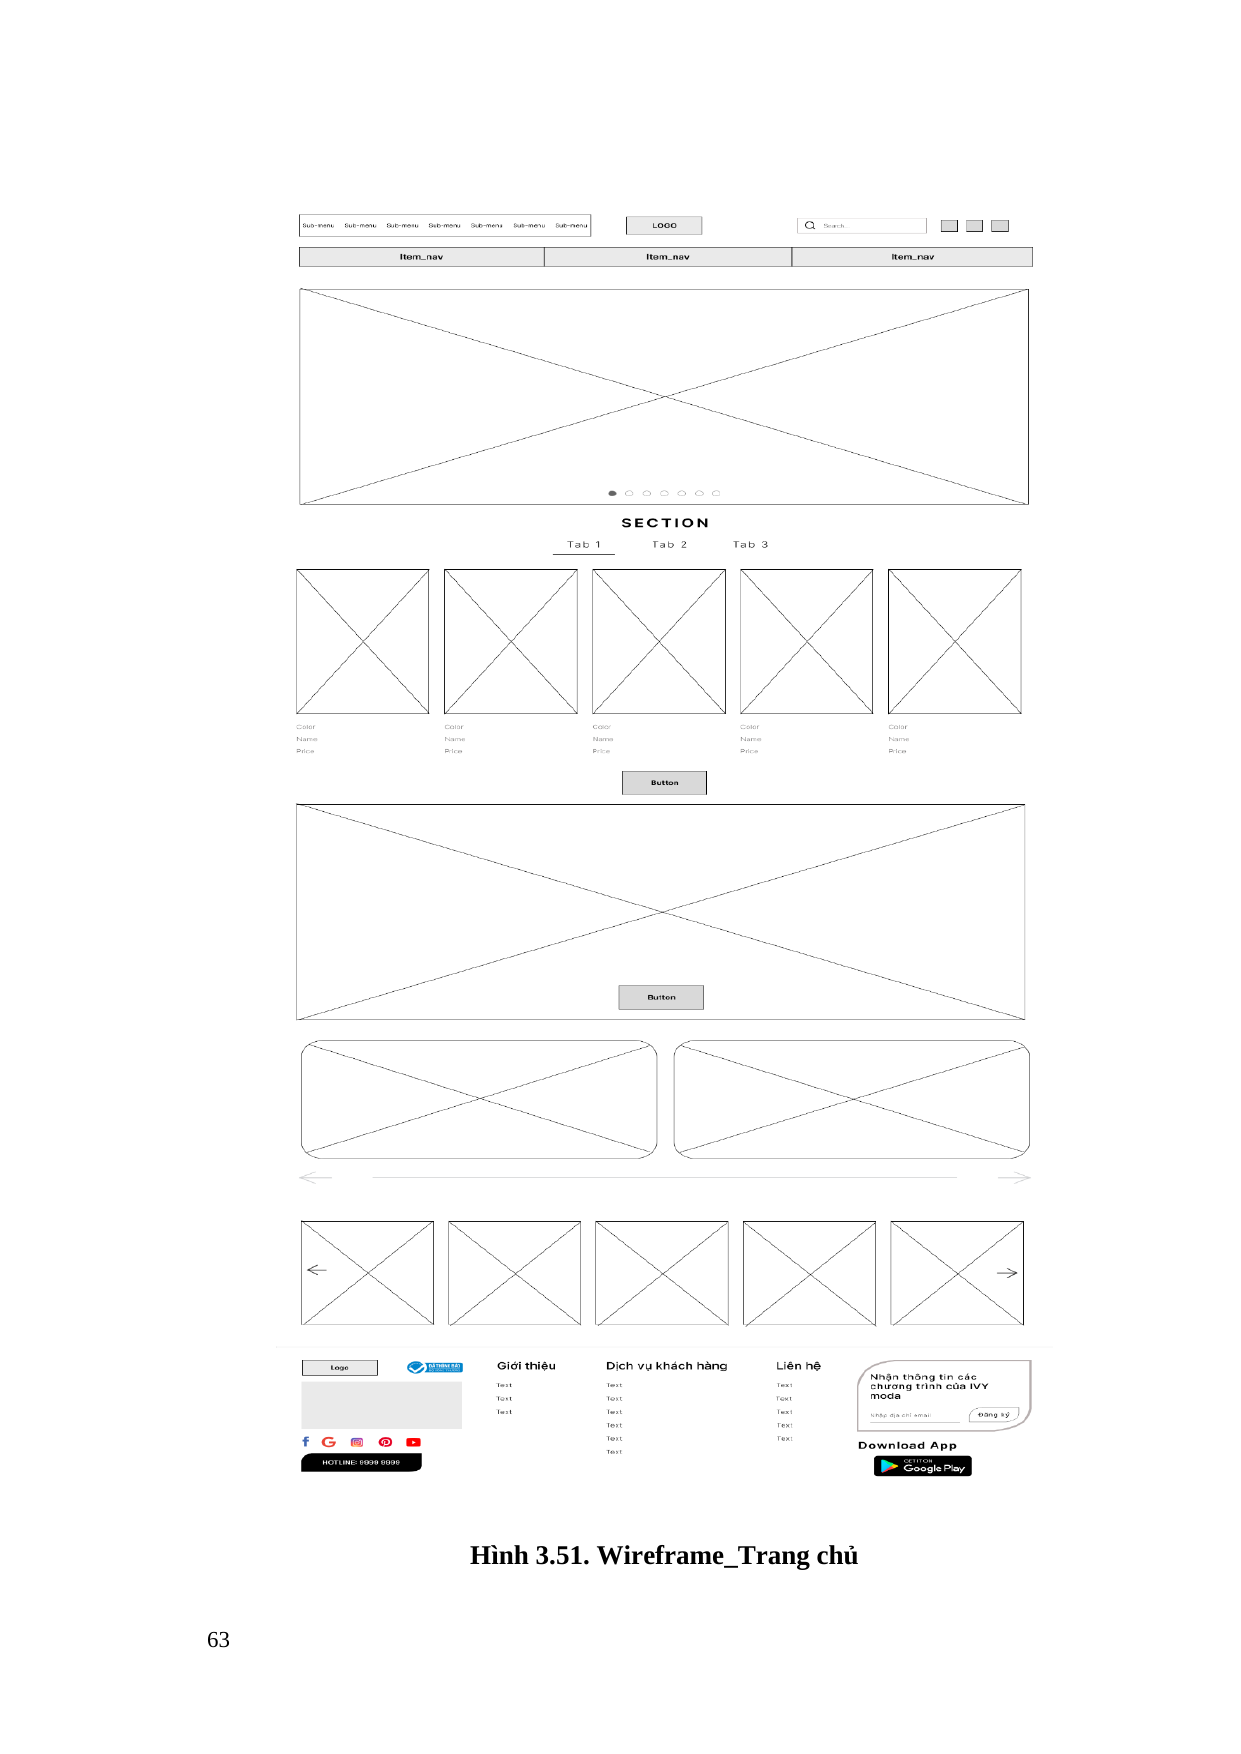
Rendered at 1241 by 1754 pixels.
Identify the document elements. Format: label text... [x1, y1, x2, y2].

picture [276, 206, 1053, 1514]
text Hình 3.51. Wireframe_Trang chủ [207, 1539, 1122, 1570]
